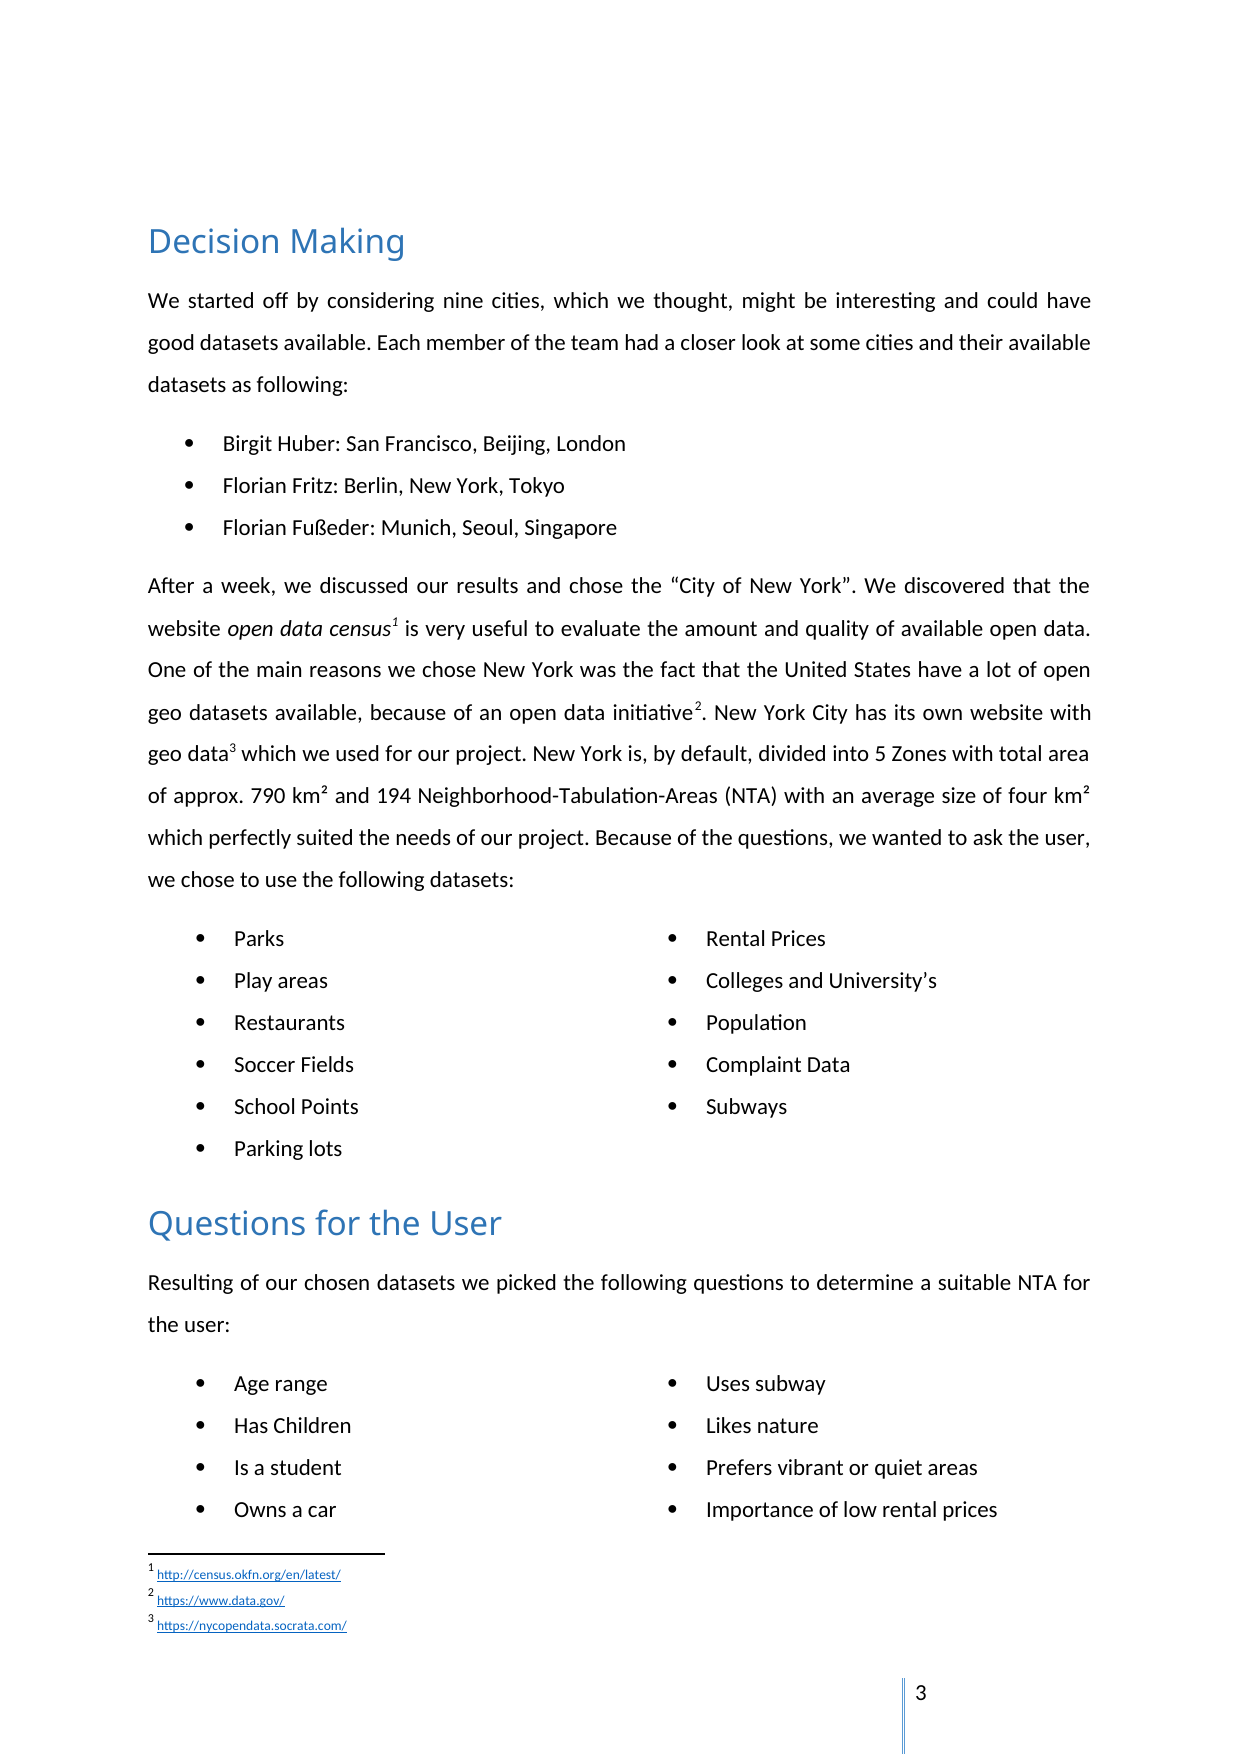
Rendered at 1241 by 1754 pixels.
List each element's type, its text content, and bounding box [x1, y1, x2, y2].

table_header Rental Prices Colleges and University’s Population Complaint Data Subways [620, 924, 1092, 1175]
text After a week, we discussed our results and chose the “City of New York”. We discovered that the website open data census is very useful to evaluate the amount and quality of available open data. One of the main reasons we chose New York was the fact that the United States have a lot of open geo datasets available, because of an open data initiative. New York City has its own website with geo data which we used for our project. New York is, by default, divided into 5 Zones with total area of approx. 790 km² and 194 Neighborhood-Tabulation-Areas (NTA) with an average size of four km² which perfectly suited the needs of our project. Because of the questions, we wanted to ask the user, we chose to use the following datasets: [148, 572, 1093, 893]
list Birgit Huber: San Francisco, Beijing, London [185, 429, 1093, 457]
text We started off by considering nine cities, which we thought, might be interesting and could have good datasets available. Each member of the team had a closer look at some cities and their available datasets as following: [148, 286, 1093, 398]
list Florian Fußeder: Munich, Seoul, Singapore [185, 513, 1093, 541]
subtitle Questions for the User [148, 1200, 1093, 1246]
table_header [620, 1369, 1092, 1536]
list Florian Fritz: Berlin, New York, Tokyo [185, 471, 1093, 499]
subtitle Decision Making [148, 218, 1093, 264]
text Resulting of our chosen datasets we picked the following questions to determine a suitable NTA for the user: [148, 1268, 1093, 1338]
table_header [148, 1369, 619, 1536]
table_header Parks Play areas Restaurants Soccer Fields School Points Parking lots [148, 924, 619, 1175]
